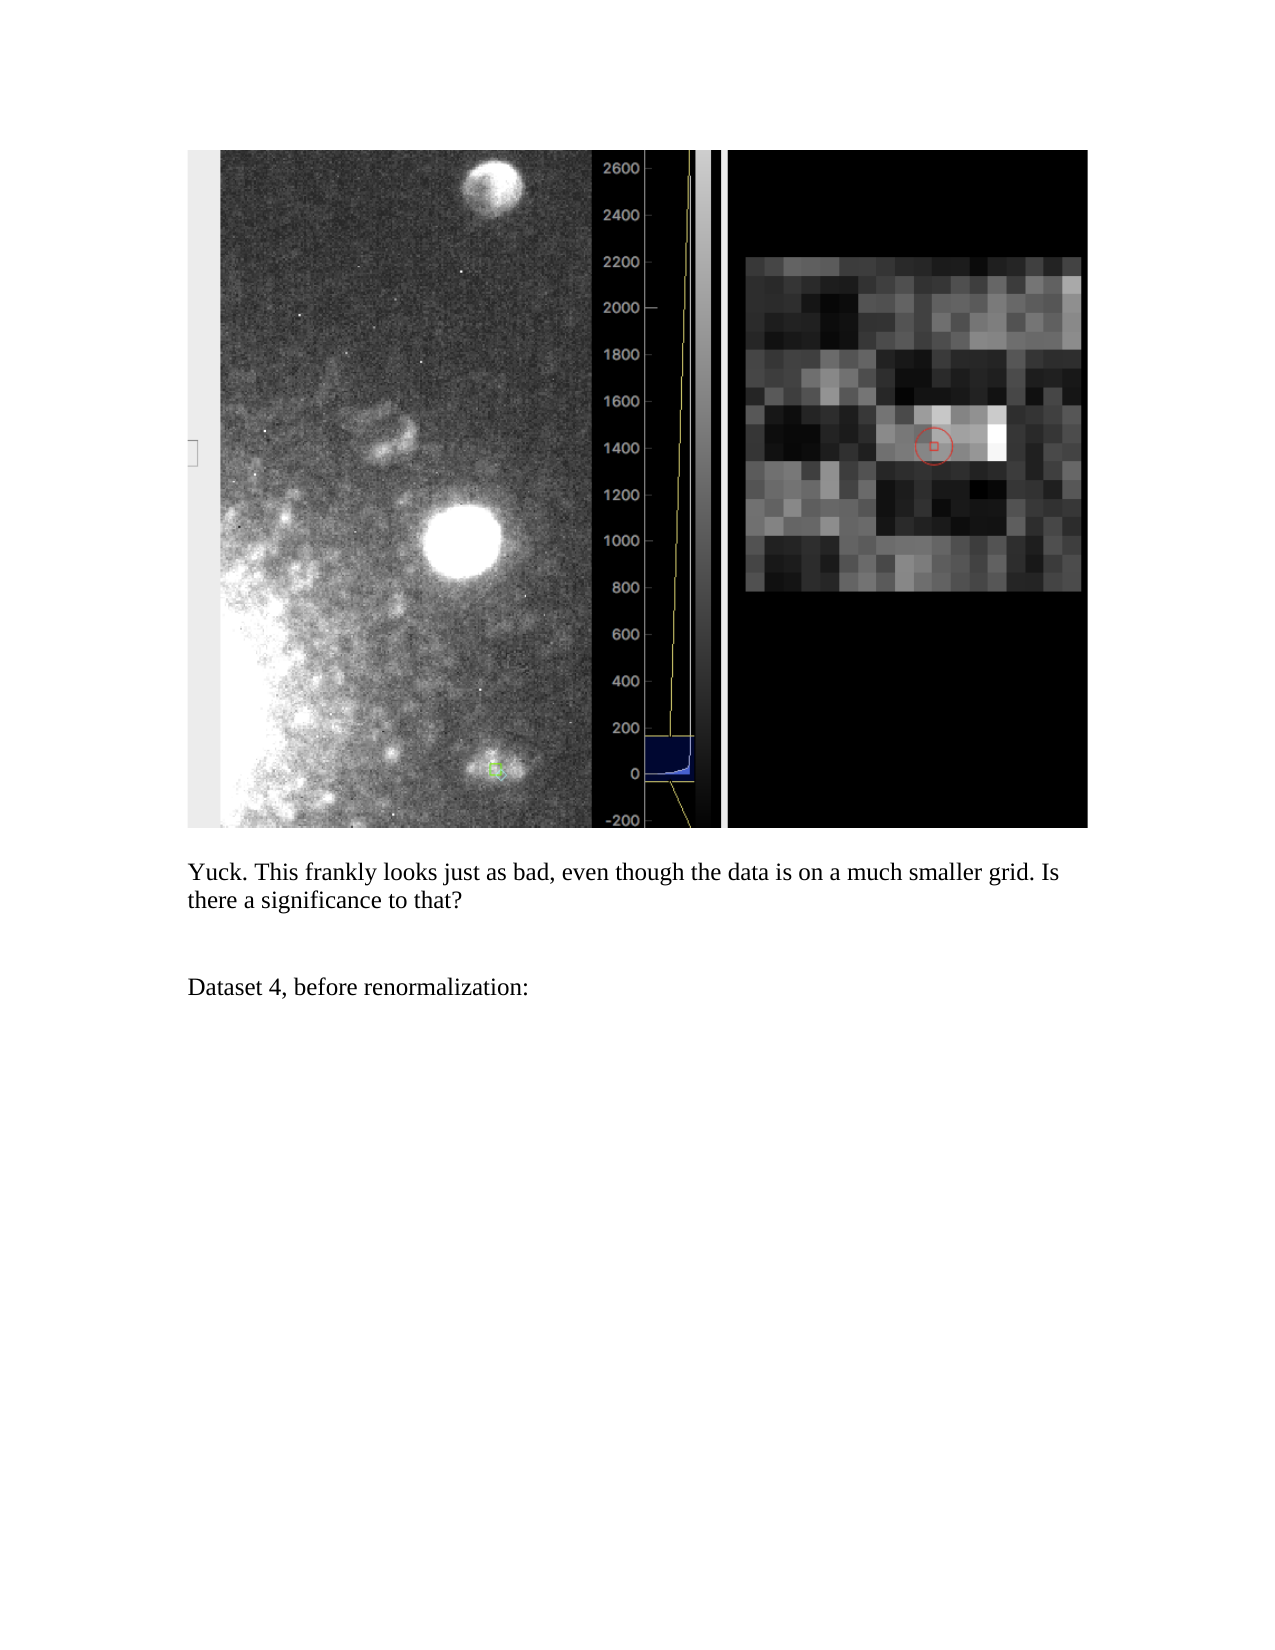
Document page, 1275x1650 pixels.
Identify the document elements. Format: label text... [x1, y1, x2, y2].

picture [187, 150, 1088, 828]
text Dataset 4, before renormalization: [187, 972, 1087, 1001]
text Yuck. This frankly looks just as bad, even though the data is on a much smaller grid. Is there a significance to that? [187, 857, 1087, 914]
